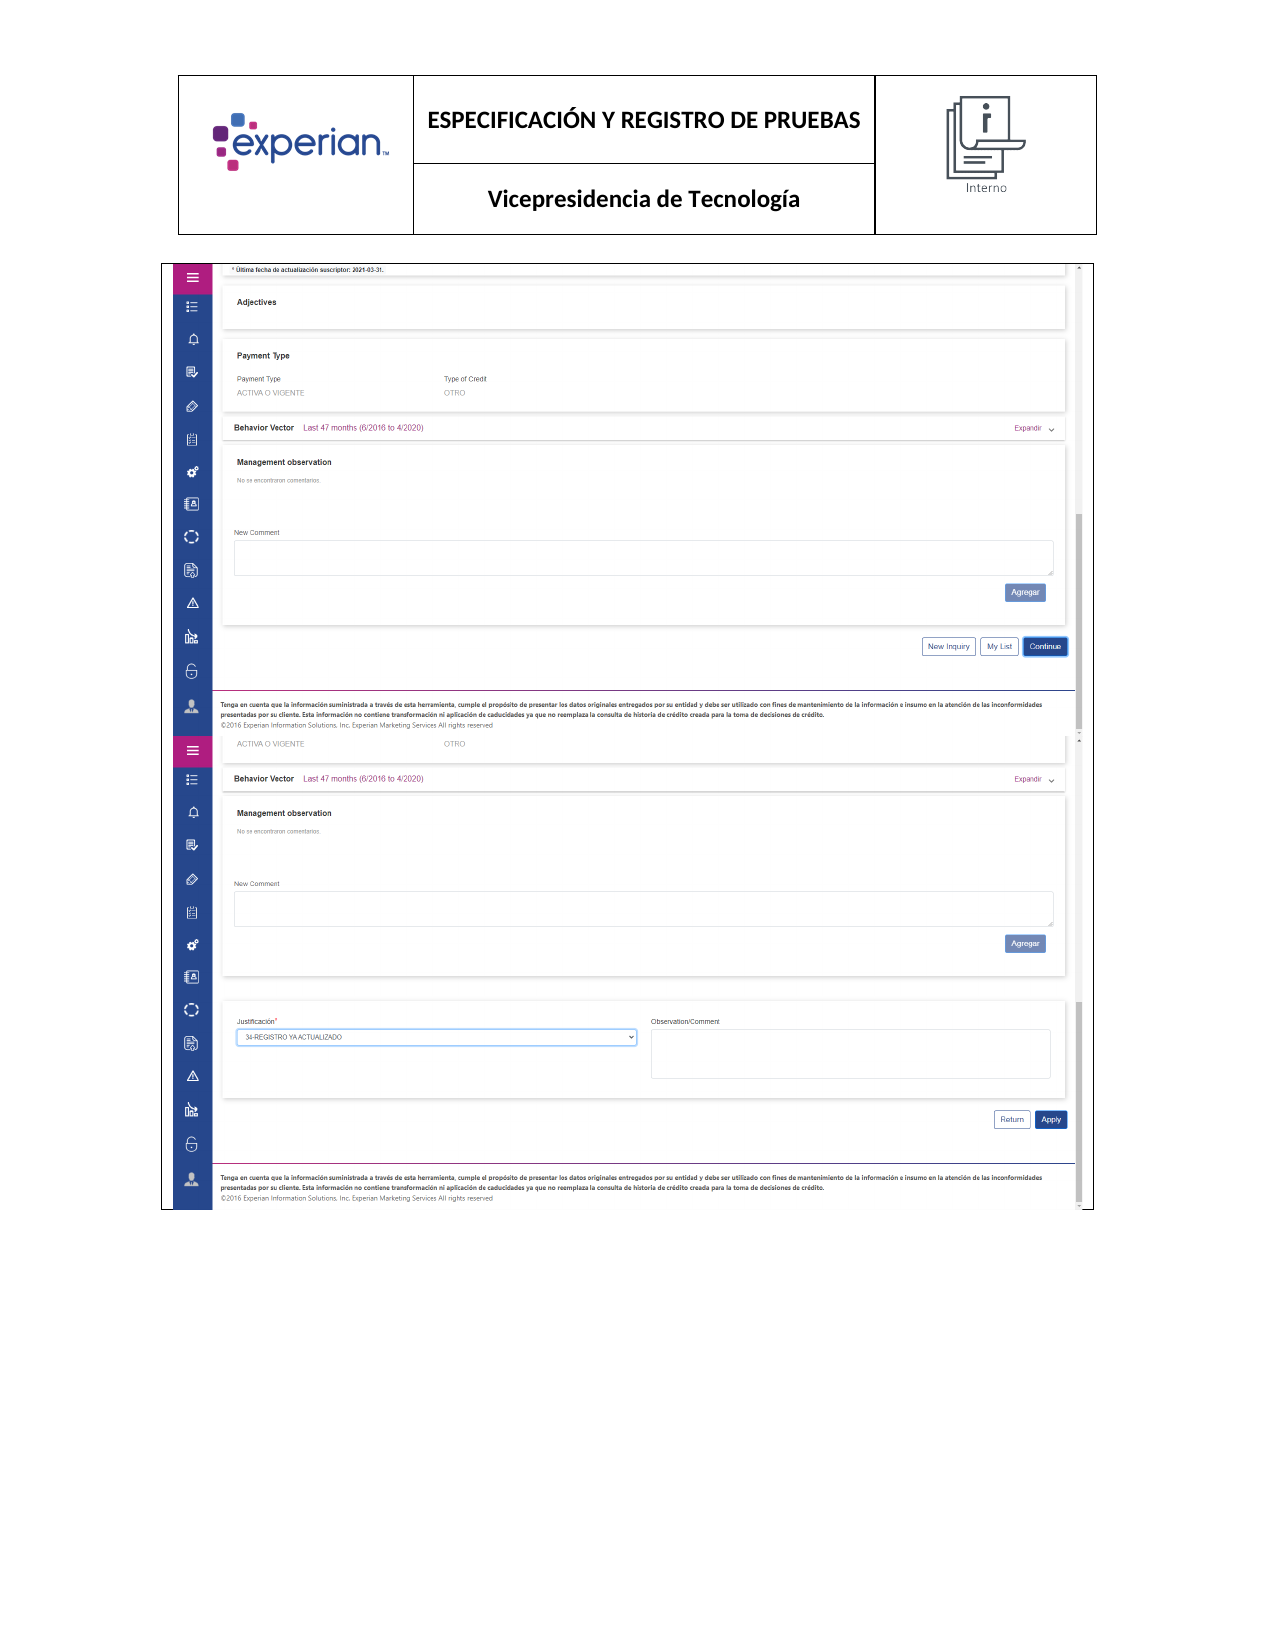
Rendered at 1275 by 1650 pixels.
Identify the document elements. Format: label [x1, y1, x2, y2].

picture [191, 91, 401, 192]
picture [173, 264, 1083, 1210]
table_cell [1083, 264, 1093, 1209]
picture [946, 91, 1026, 193]
table_cell [162, 264, 173, 1209]
